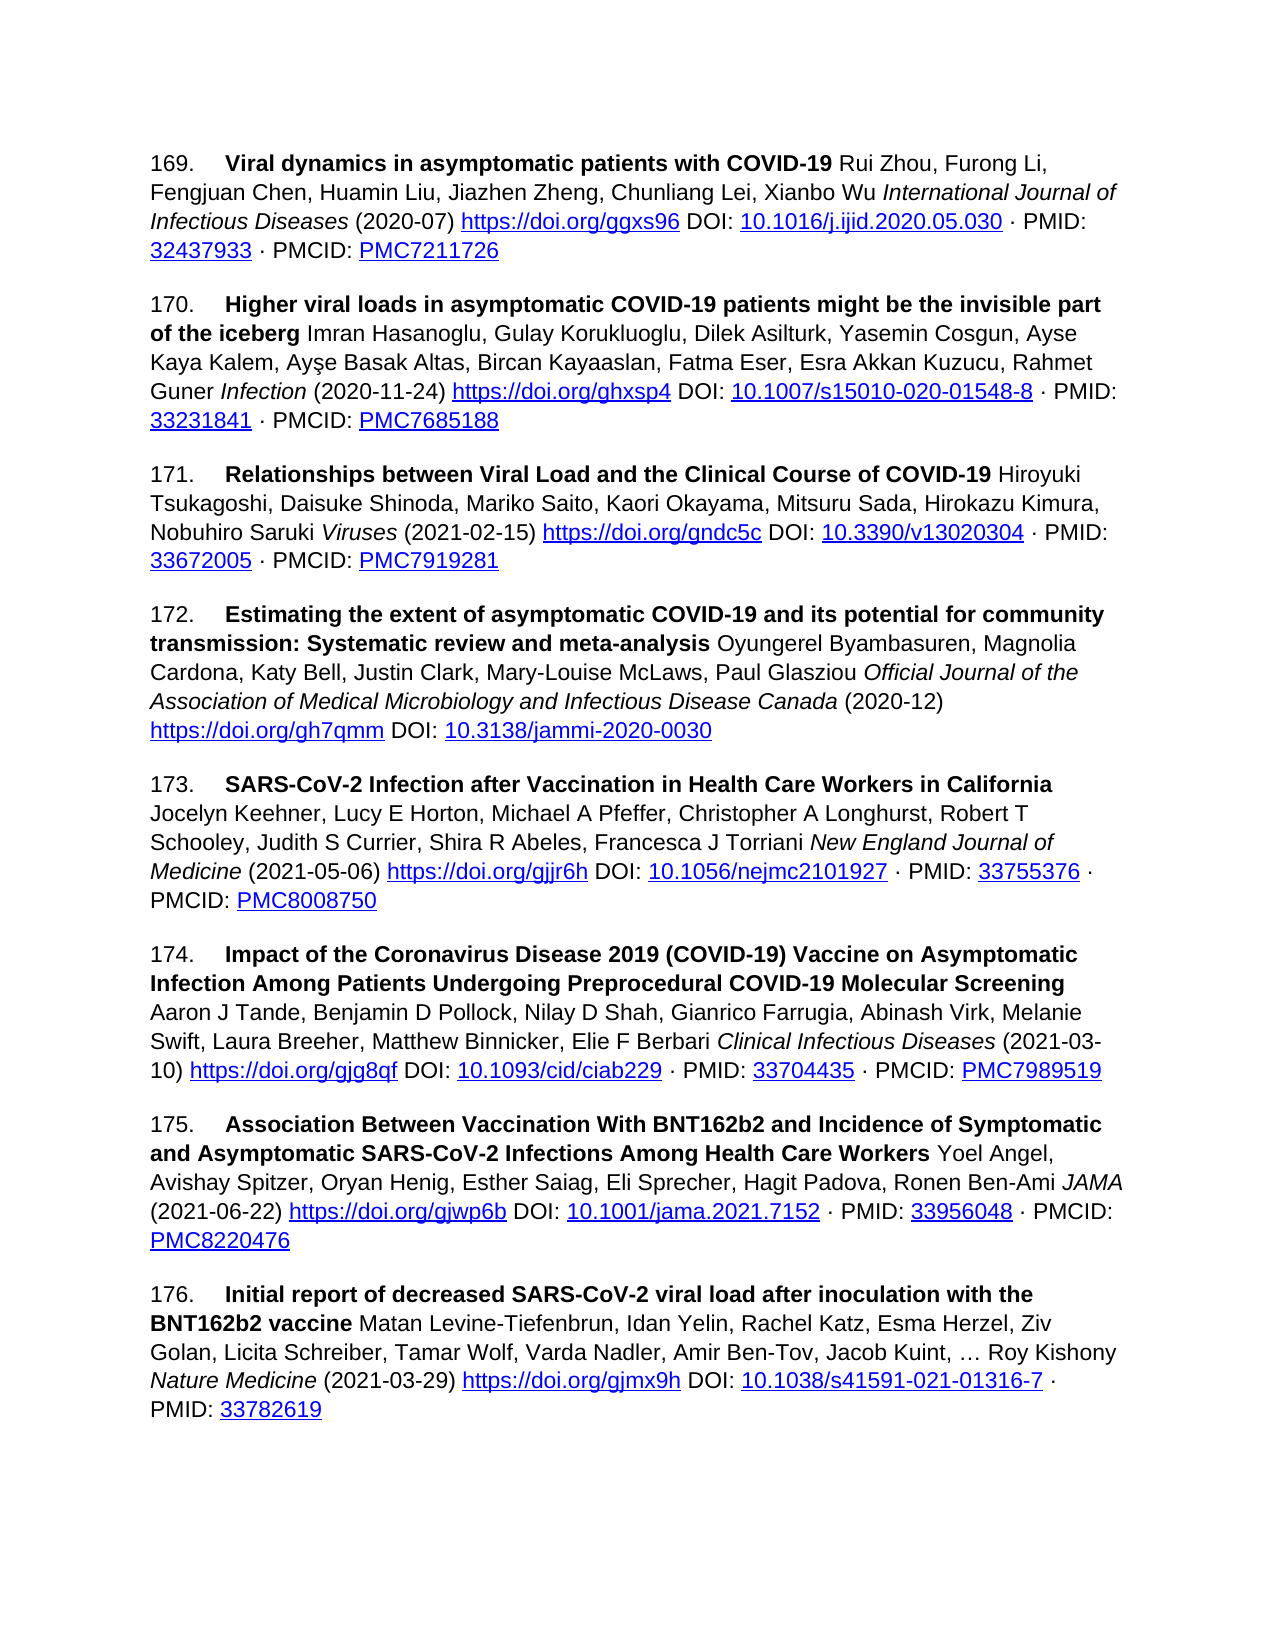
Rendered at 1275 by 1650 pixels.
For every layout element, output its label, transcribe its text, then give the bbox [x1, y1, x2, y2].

text 172. Estimating the extent of asymptomatic COVID-19 and its potential for community transmission: Systematic review and meta-analysis Oyungerel Byambasuren, Magnolia Cardona, Katy Bell, Justin Clark, Mary-Louise McLaws, Paul Glasziou Official Journal of the Association of Medical Microbiology and Infectious Disease Canada (2020-12) https://doi.org/gh7qmm DOI: 10.3138/jammi-2020-0030 [150, 601, 1125, 744]
text 175. Association Between Vaccination With BNT162b2 and Incidence of Symptomatic and Asymptomatic SARS-CoV-2 Infections Among Health Care Workers Yoel Angel, Avishay Spitzer, Oryan Henig, Esther Saiag, Eli Sprecher, Hagit Padova, Ronen Ben-Ami JAMA (2021-06-22) https://doi.org/gjwp6b DOI: 10.1001/jama.2021.7152 · PMID: 33956048 · PMCID: PMC8220476 [150, 1111, 1125, 1253]
text 169. Viral dynamics in asymptomatic patients with COVID-19 Rui Zhou, Furong Li, Fengjuan Chen, Huamin Liu, Jiazhen Zheng, Chunliang Lei, Xianbo Wu International Journal of Infectious Diseases (2020-07) https://doi.org/ggxs96 DOI: 10.1016/j.ijid.2020.05.030 · PMID: 32437933 · PMCID: PMC7211726 [150, 150, 1125, 263]
text 171. Relationships between Viral Load and the Clinical Course of COVID-19 Hiroyuki Tsukagoshi, Daisuke Shinoda, Mariko Saito, Kaori Okayama, Mitsuru Sada, Hirokazu Kimura, Nobuhiro Saruki Viruses (2021-02-15) https://doi.org/gndc5c DOI: 10.3390/v13020304 · PMID: 33672005 · PMCID: PMC7919281 [150, 461, 1125, 574]
text 174. Impact of the Coronavirus Disease 2019 (COVID-19) Vaccine on Asymptomatic Infection Among Patients Undergoing Preprocedural COVID-19 Molecular Screening Aaron J Tande, Benjamin D Pollock, Nilay D Shah, Gianrico Farrugia, Abinash Virk, Melanie Swift, Laura Breeher, Matthew Binnicker, Elie F Berbari Clinical Infectious Diseases (2021-03-10) https://doi.org/gjg8qf DOI: 10.1093/cid/ciab229 · PMID: 33704435 · PMCID: PMC7989519 [150, 941, 1125, 1083]
text 173. SARS-CoV-2 Infection after Vaccination in Health Care Workers in California Jocelyn Keehner, Lucy E Horton, Michael A Pfeffer, Christopher A Longhurst, Robert T Schooley, Judith S Currier, Shira R Abeles, Francesca J Torriani New England Journal of Medicine (2021-05-06) https://doi.org/gjjr6h DOI: 10.1056/nejmc2101927 · PMID: 33755376 · PMCID: PMC8008750 [150, 771, 1125, 913]
text 176. Initial report of decreased SARS-CoV-2 viral load after inoculation with the BNT162b2 vaccine Matan Levine-Tiefenbrun, Idan Yelin, Rachel Katz, Esma Herzel, Ziv Golan, Licita Schreiber, Tamar Wolf, Varda Nadler, Amir Ben-Tov, Jacob Kuint, … Roy Kishony Nature Medicine (2021-03-29) https://doi.org/gjmx9h DOI: 10.1038/s41591-021-01316-7 · PMID: 33782619 [150, 1281, 1125, 1423]
text 170. Higher viral loads in asymptomatic COVID-19 patients might be the invisible part of the iceberg Imran Hasanoglu, Gulay Korukluoglu, Dilek Asilturk, Yasemin Cosgun, Ayse Kaya Kalem, Ayşe Basak Altas, Bircan Kayaaslan, Fatma Eser, Esra Akkan Kuzucu, Rahmet Guner Infection (2020-11-24) https://doi.org/ghxsp4 DOI: 10.1007/s15010-020-01548-8 · PMID: 33231841 · PMCID: PMC7685188 [150, 291, 1125, 433]
